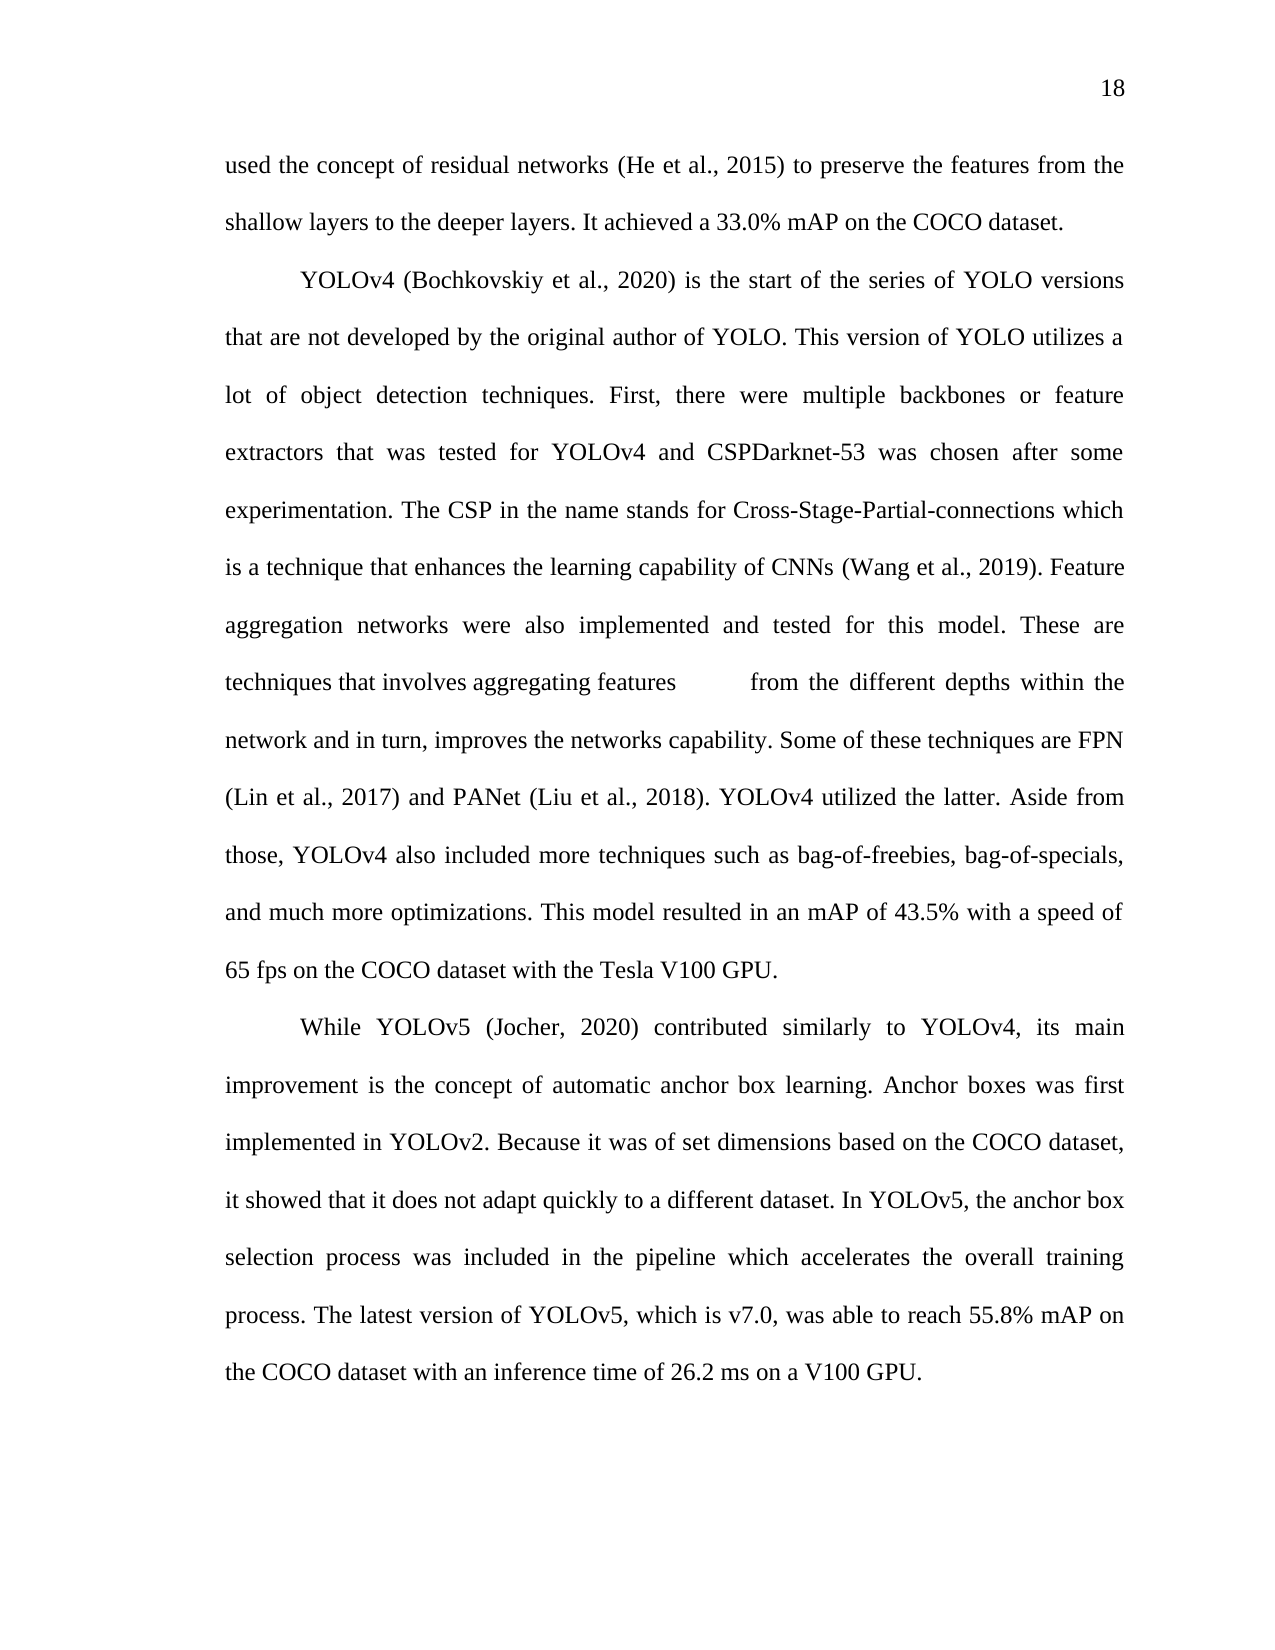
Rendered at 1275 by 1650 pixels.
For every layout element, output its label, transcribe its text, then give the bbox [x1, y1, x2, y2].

text While YOLOv5 (Jocher, 2020) contributed similarly to YOLOv4, its main improvement is the concept of automatic anchor box learning. Anchor boxes was first implemented in YOLOv2. Because it was of set dimensions based on the COCO dataset, it showed that it does not adapt quickly to a different dataset. In YOLOv5, the anchor box selection process was included in the pipeline which accelerates the overall training process. The latest version of YOLOv5, which is v7.0, was able to reach 55.8% mAP on the COCO dataset with an inference time of 26.2 ms on a V100 GPU. [225, 1012, 1125, 1386]
text YOLOv4 (Bochkovskiy et al., 2020) is the start of the series of YOLO versions that are not developed by the original author of YOLO. This version of YOLO utilizes a lot of object detection techniques. First, there were multiple backbones or feature extractors that was tested for YOLOv4 and CSPDarknet-53 was chosen after some experimentation. The CSP in the name stands for Cross-Stage-Partial-connections which is a technique that enhances the learning capability of CNNs (Wang et al., 2019). Feature aggregation networks were also implemented and tested for this model. These are techniques that involves aggregating features from the different depths within the network and in turn, improves the networks capability. Some of these techniques are FPN (Lin et al., 2017) and PANet (Liu et al., 2018). YOLOv4 utilized the latter. Aside from those, YOLOv4 also included more techniques such as bag-of-freebies, bag-of-specials, and much more optimizations. This model resulted in an mAP of 43.5% with a speed of 65 fps on the COCO dataset with the Tesla V100 GPU. [225, 265, 1125, 984]
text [225, 150, 1125, 236]
